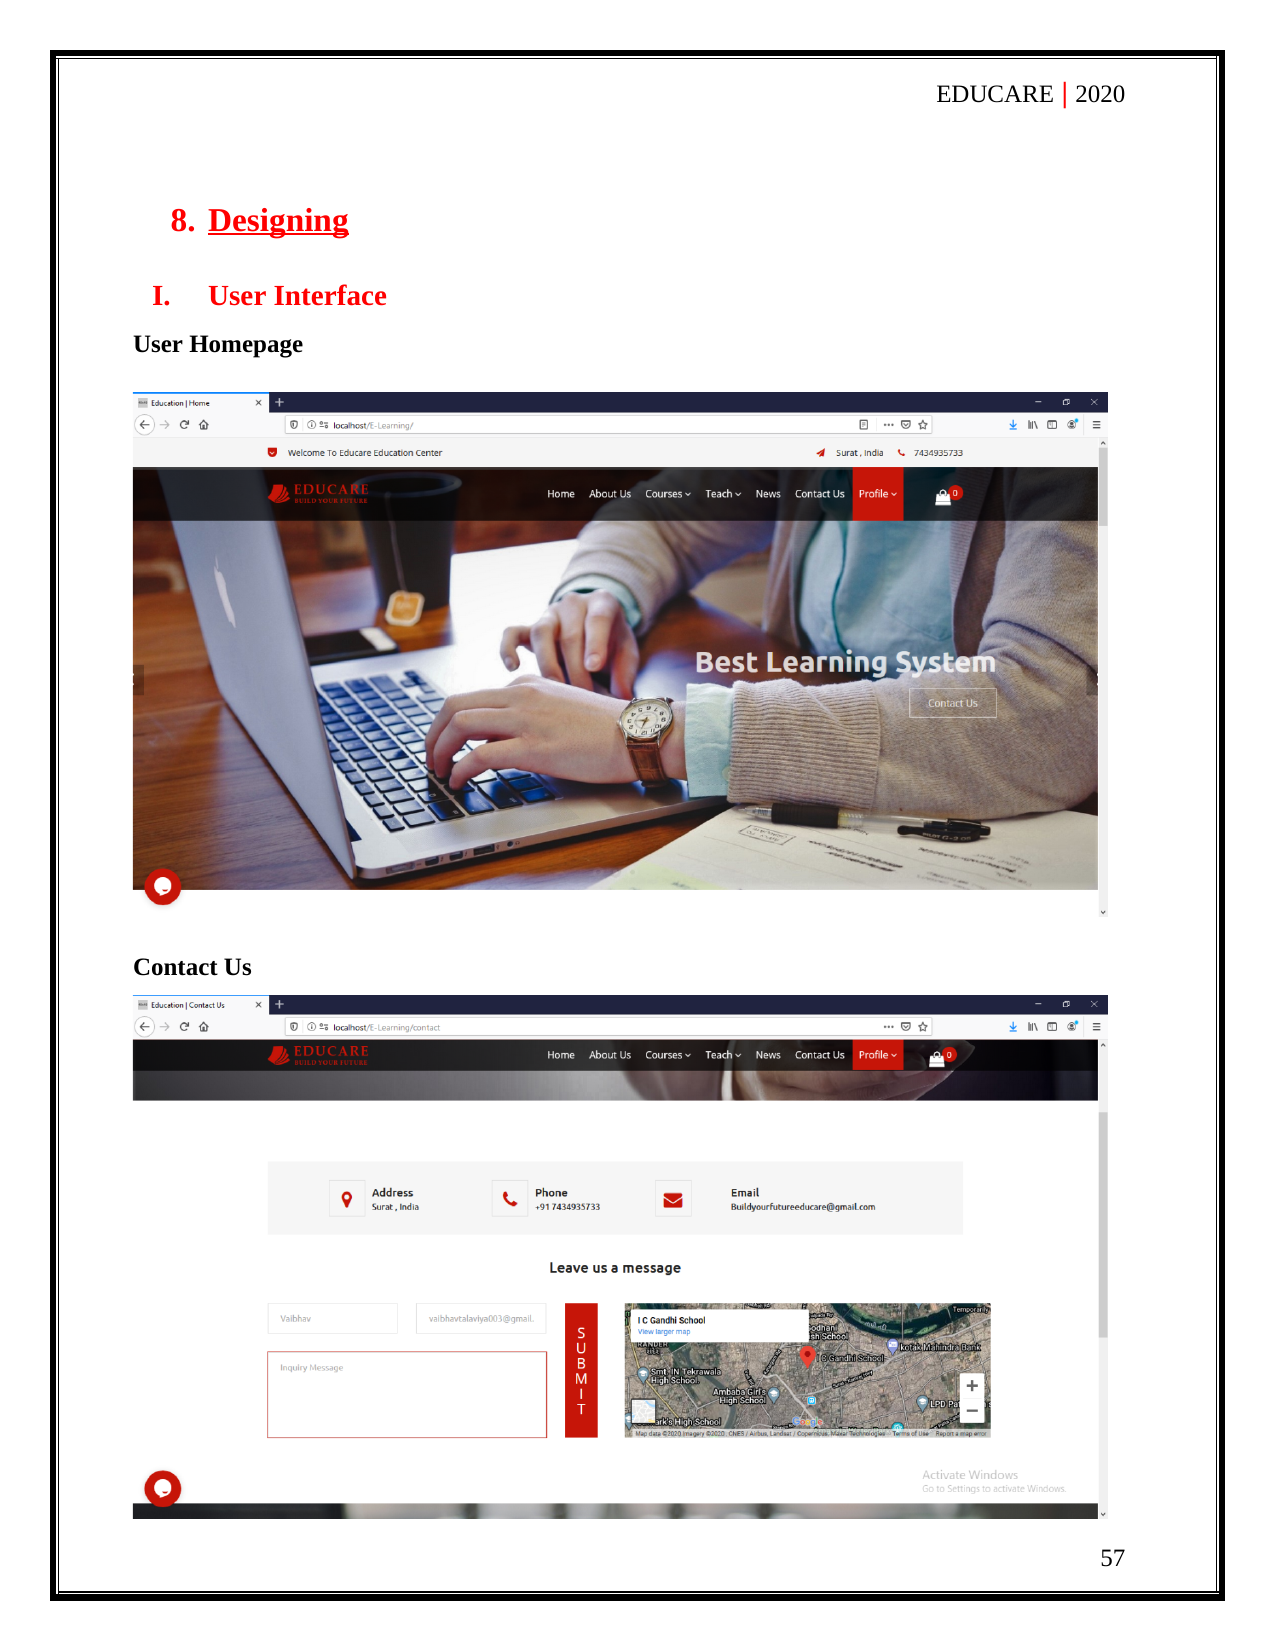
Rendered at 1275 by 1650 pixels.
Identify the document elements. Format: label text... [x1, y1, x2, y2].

subtitle User Interface [170, 278, 1125, 312]
picture [132, 995, 1108, 1519]
picture [132, 392, 1108, 917]
text User Homepage [133, 329, 1125, 357]
subtitle Designing [170, 200, 1125, 238]
